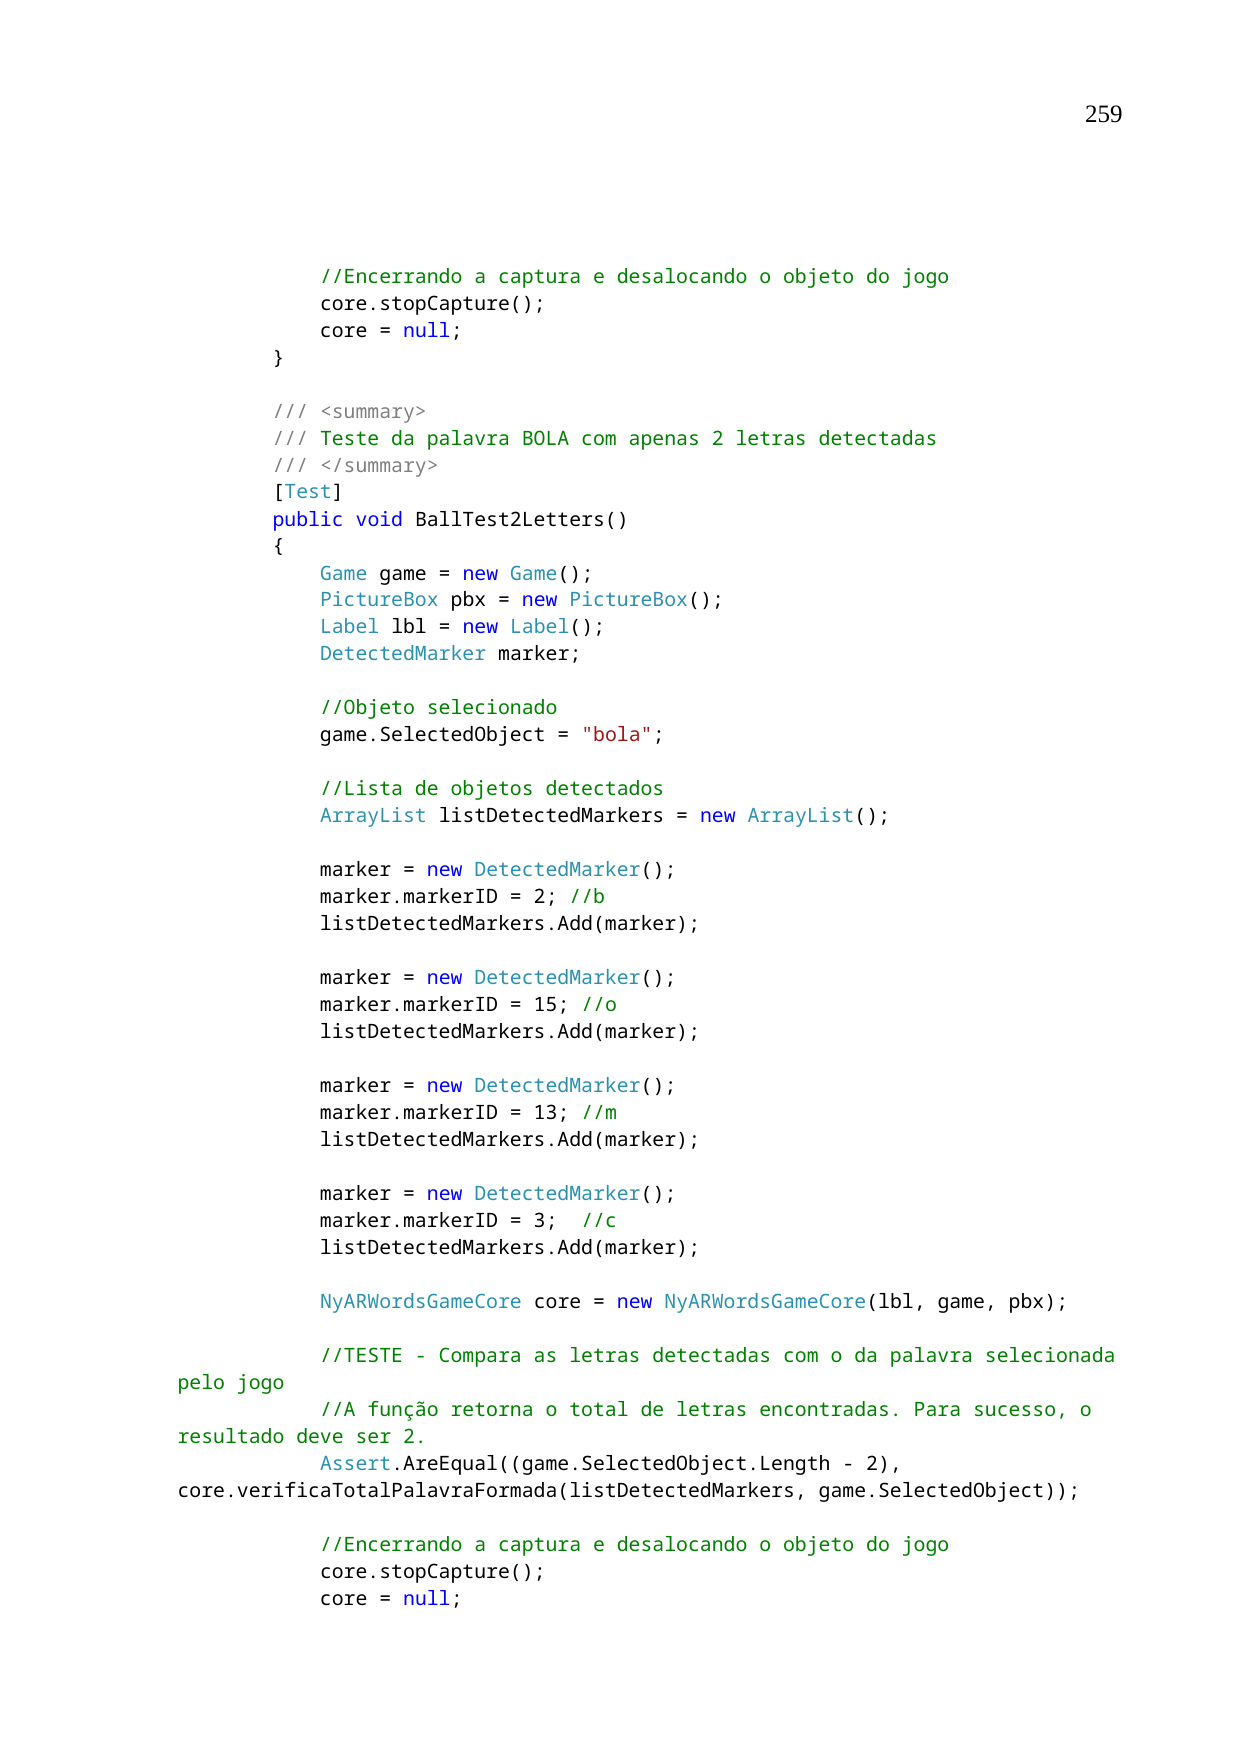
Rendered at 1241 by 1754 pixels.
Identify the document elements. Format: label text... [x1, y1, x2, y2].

text listDetectedMarkers.Add(marker); [177, 1233, 1122, 1260]
text /// <summary> [177, 397, 1122, 424]
text marker = new DetectedMarker(); [177, 1071, 1122, 1098]
text marker = new DetectedMarker(); [177, 963, 1122, 990]
text core.stopCapture(); [177, 1557, 1122, 1584]
text /// Teste da palavra BOLA com apenas 2 letras detectadas [177, 424, 1122, 451]
text NyARWordsGameCore core = new NyARWordsGameCore(lbl, game, pbx); [177, 1287, 1122, 1314]
text listDetectedMarkers.Add(marker); [177, 1017, 1122, 1044]
text Assert.AreEqual((game.SelectedObject.Length - 2), core.verificaTotalPalavraFormada(listDetectedMarkers, game.SelectedObject)); [177, 1449, 1122, 1503]
text core = null; [177, 316, 1122, 343]
text { [177, 532, 1122, 559]
text core = null; [177, 1584, 1122, 1611]
text //Encerrando a captura e desalocando o objeto do jogo [177, 1530, 1122, 1557]
text DetectedMarker marker; [177, 640, 1122, 667]
text //Lista de objetos detectados [177, 774, 1122, 802]
text core.stopCapture(); [177, 289, 1122, 316]
text listDetectedMarkers.Add(marker); [177, 1125, 1122, 1152]
text marker.markerID = 3; //c [177, 1206, 1122, 1233]
text marker.markerID = 13; //m [177, 1098, 1122, 1125]
text marker.markerID = 2; //b [177, 882, 1122, 909]
text marker.markerID = 15; //o [177, 990, 1122, 1017]
text public void BallTest2Letters() [177, 505, 1122, 532]
text //Encerrando a captura e desalocando o objeto do jogo [177, 262, 1122, 289]
text /// </summary> [177, 451, 1122, 478]
text ArrayList listDetectedMarkers = new ArrayList(); [177, 802, 1122, 828]
text listDetectedMarkers.Add(marker); [177, 909, 1122, 936]
text game.SelectedObject = "bola"; [177, 721, 1122, 748]
text PictureBox pbx = new PictureBox(); [177, 586, 1122, 613]
text //Objeto selecionado [177, 694, 1122, 721]
text } [177, 343, 1122, 370]
text [Test] [177, 478, 1122, 505]
text //TESTE - Compara as letras detectadas com o da palavra selecionada pelo jogo [177, 1341, 1122, 1395]
text //A função retorna o total de letras encontradas. Para sucesso, o resultado deve ser 2. [177, 1395, 1122, 1449]
text marker = new DetectedMarker(); [177, 1179, 1122, 1206]
text marker = new DetectedMarker(); [177, 856, 1122, 882]
text Label lbl = new Label(); [177, 613, 1122, 640]
text Game game = new Game(); [177, 559, 1122, 586]
